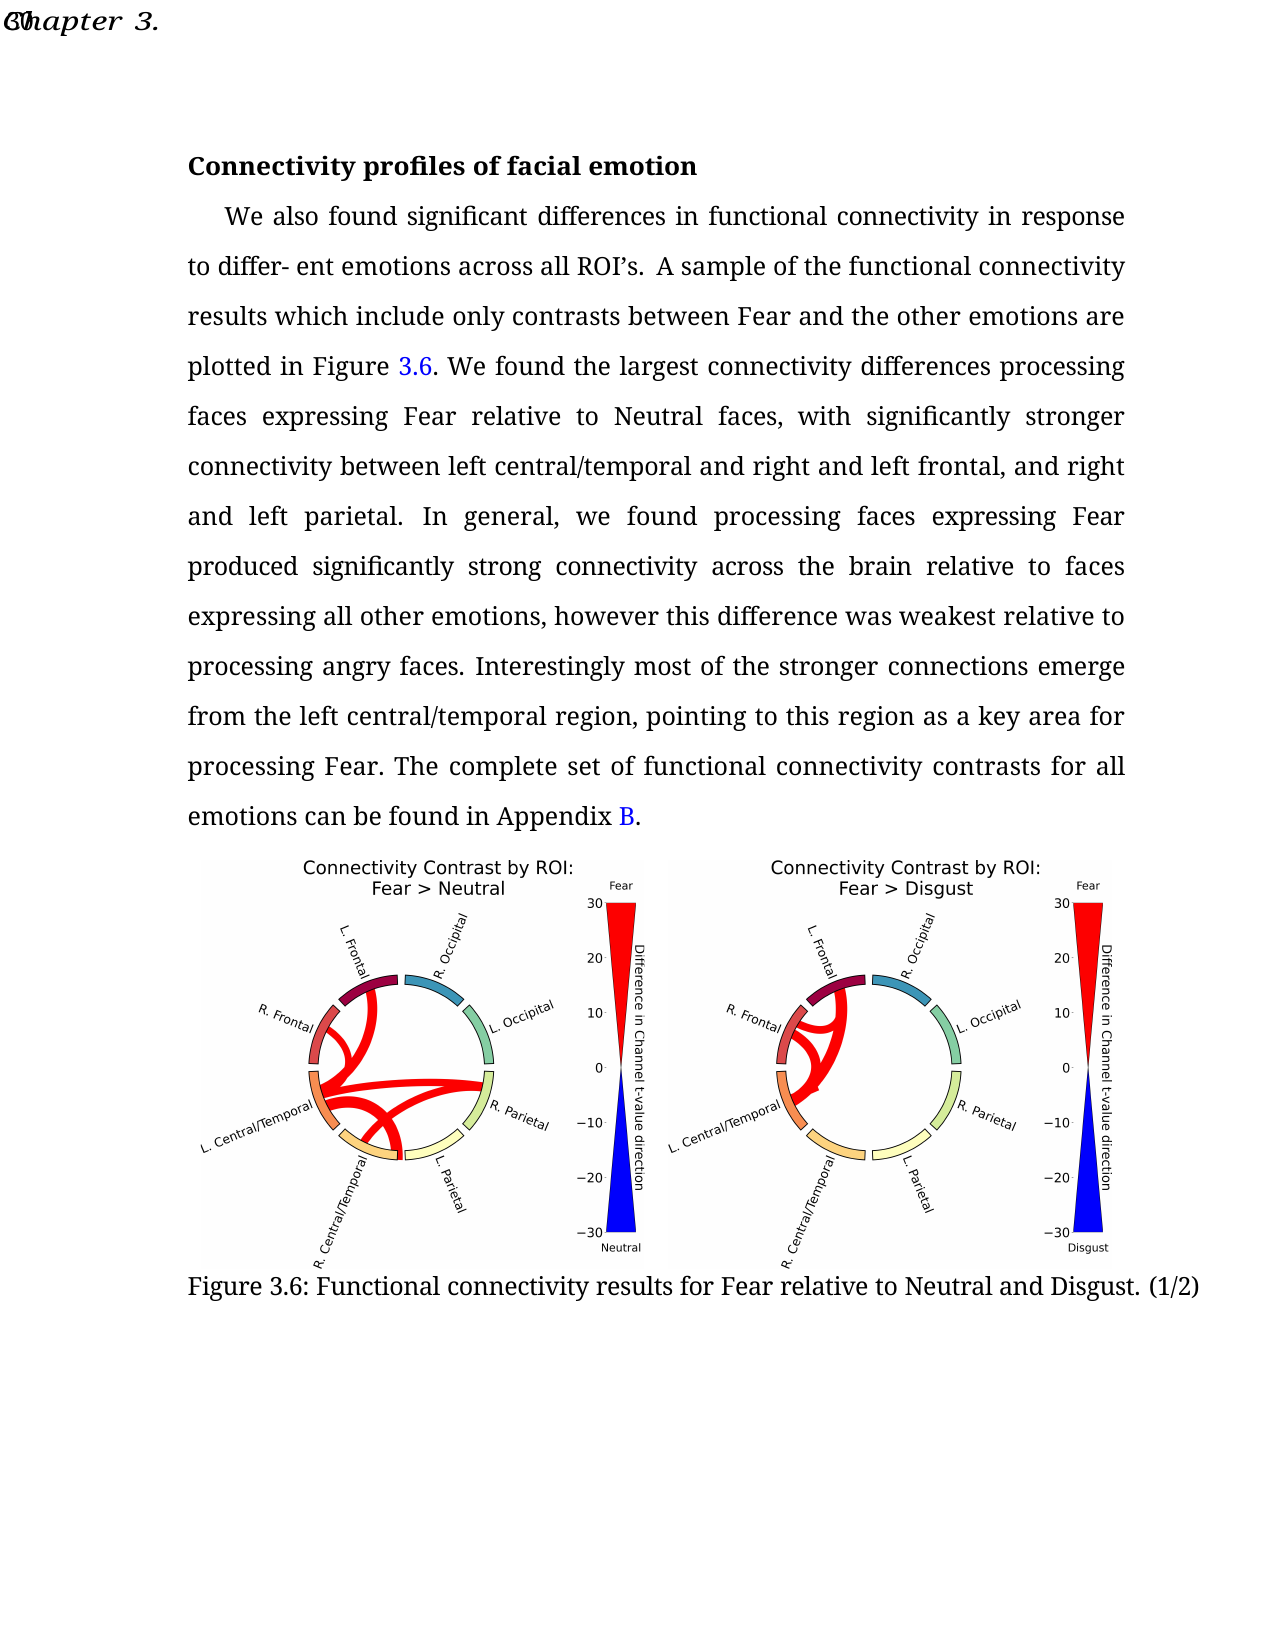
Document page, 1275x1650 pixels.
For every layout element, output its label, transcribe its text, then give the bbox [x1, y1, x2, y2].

text Figure 3.6: Functional connectivity results for Fear relative to Neutral and Disgust. (1/2) [187, 858, 1262, 1303]
text Connectivity profiles of facial emotion [187, 148, 1262, 182]
text We also found significant differences in functional connectivity in response to differ- ent emotions across all ROI’s. A sample of the functional connectivity results which include only contrasts between Fear and the other emotions are plotted in Figure 3.6. We found the largest connectivity differences processing faces expressing Fear relative to Neutral faces, with significantly stronger connectivity between left central/temporal and right and left frontal, and right and left parietal. In general, we found processing faces expressing Fear produced significantly strong connectivity across the brain relative to faces expressing all other emotions, however this difference was weakest relative to processing angry faces. Interestingly most of the stronger connections emerge from the left central/temporal region, pointing to this region as a key area for processing Fear. The complete set of functional connectivity contrasts for all emotions can be found in Appendix B. [187, 198, 1125, 832]
